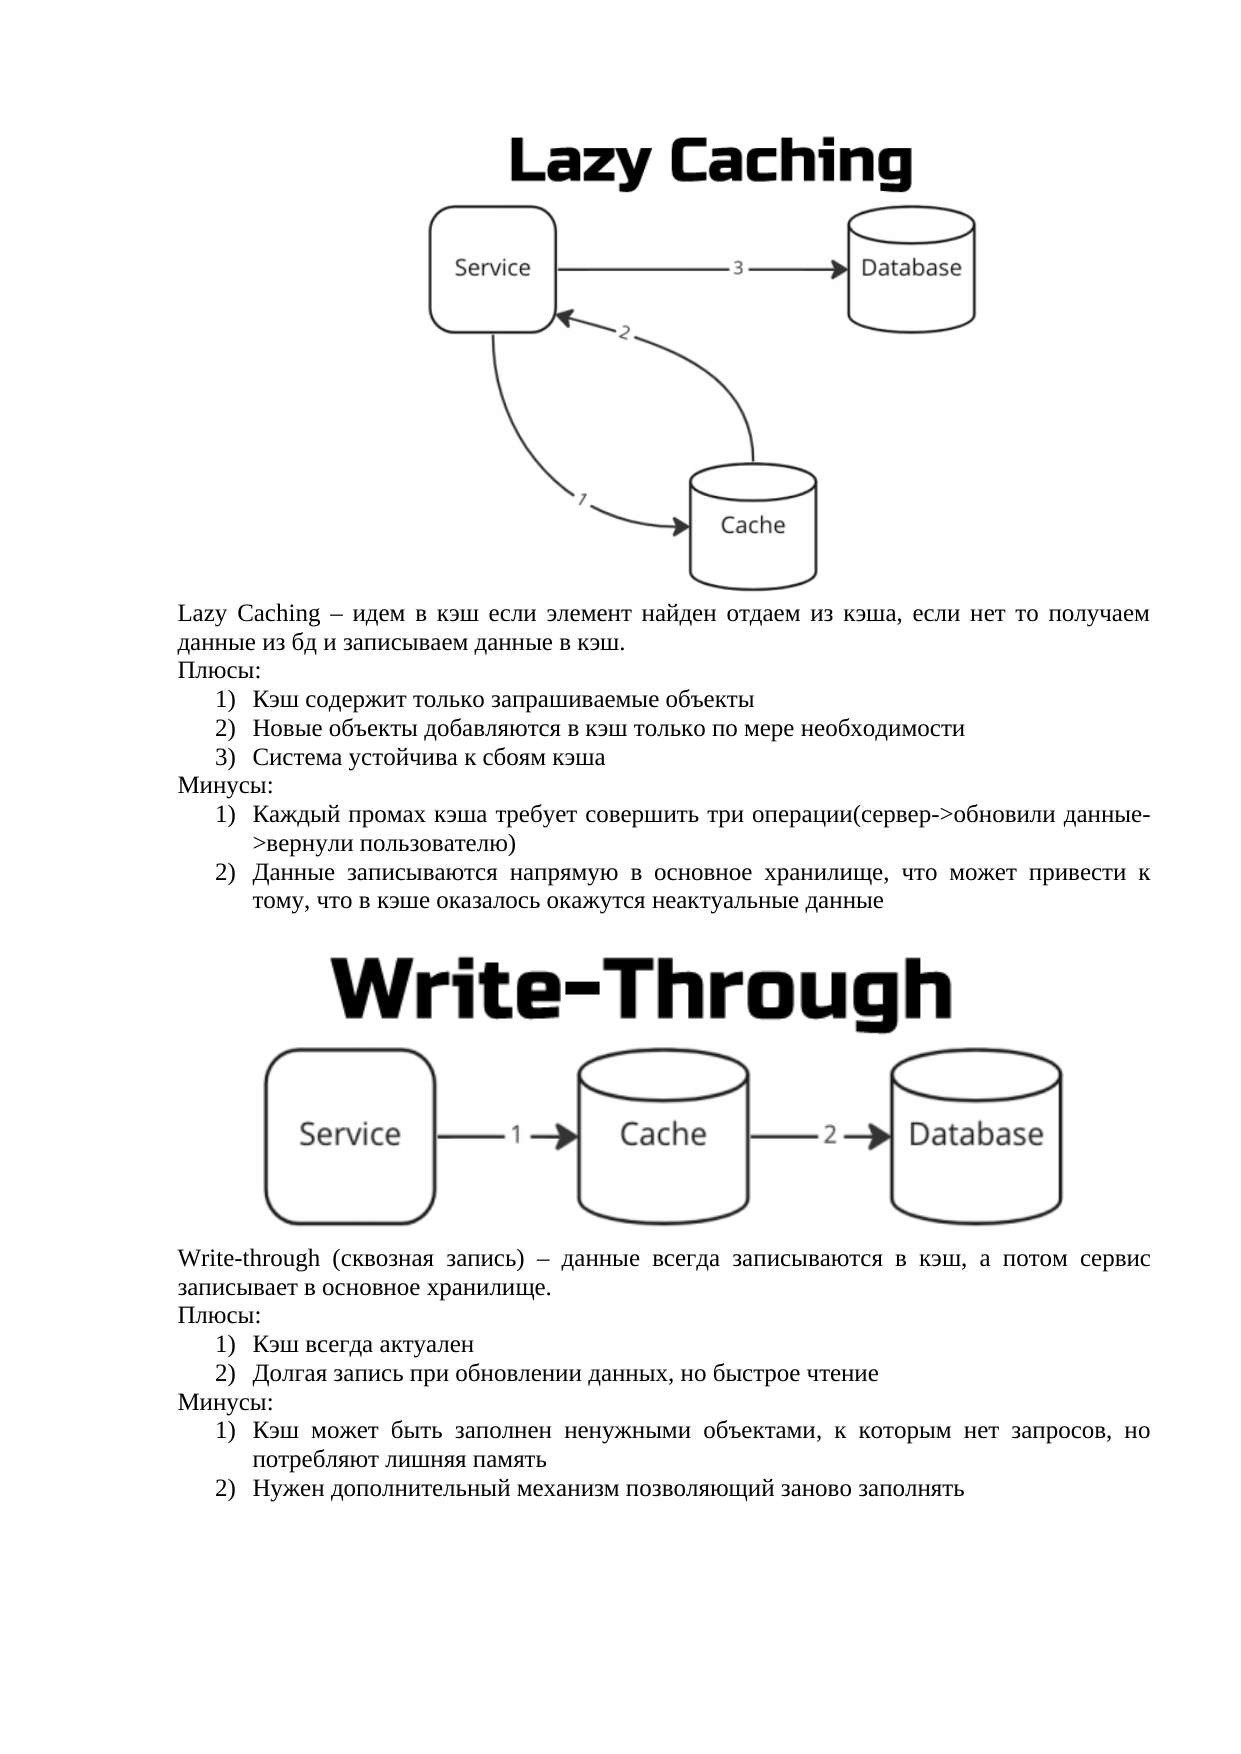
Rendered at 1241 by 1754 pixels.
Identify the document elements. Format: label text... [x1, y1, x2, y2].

list Кэш может быть заполнен ненужными объектами, к которым нет запросов, но потребляют лишняя память [215, 1415, 1152, 1473]
list Новые объекты добавляются в кэш только по мере необходимости [215, 713, 1152, 742]
list Нужен дополнительный механизм позволяющий заново заполнять [215, 1473, 1152, 1502]
text Минусы: [177, 770, 1152, 799]
list Система устойчива к сбоям кэша [215, 742, 1152, 770]
list Каждый промах кэша требует совершить три операции(сервер->обновили данные->вернули пользователю) [215, 799, 1152, 857]
text Минусы: [177, 1387, 1152, 1415]
text Lazy Caching – идем в кэш если элемент найден отдаем из кэша, если нет то получаем данные из бд и записываем данные в кэш. [177, 598, 1152, 655]
text Плюсы: [177, 655, 1152, 684]
text Write-through (сквозная запись) – данные всегда записываются в кэш, а потом сервис записывает в основное хранилище. [177, 1243, 1152, 1300]
list Данные записываются напрямую в основное хранилище, что может привести к тому, что в кэше оказалось окажутся неактуальные данные [215, 857, 1152, 914]
picture [259, 942, 1070, 1243]
list Кэш всегда актуален [215, 1329, 1152, 1358]
list Долгая запись при обновлении данных, но быстрое чтение [215, 1358, 1152, 1387]
picture [425, 118, 979, 598]
text Плюсы: [177, 1300, 1152, 1329]
list Кэш содержит только запрашиваемые объекты [215, 684, 1152, 713]
